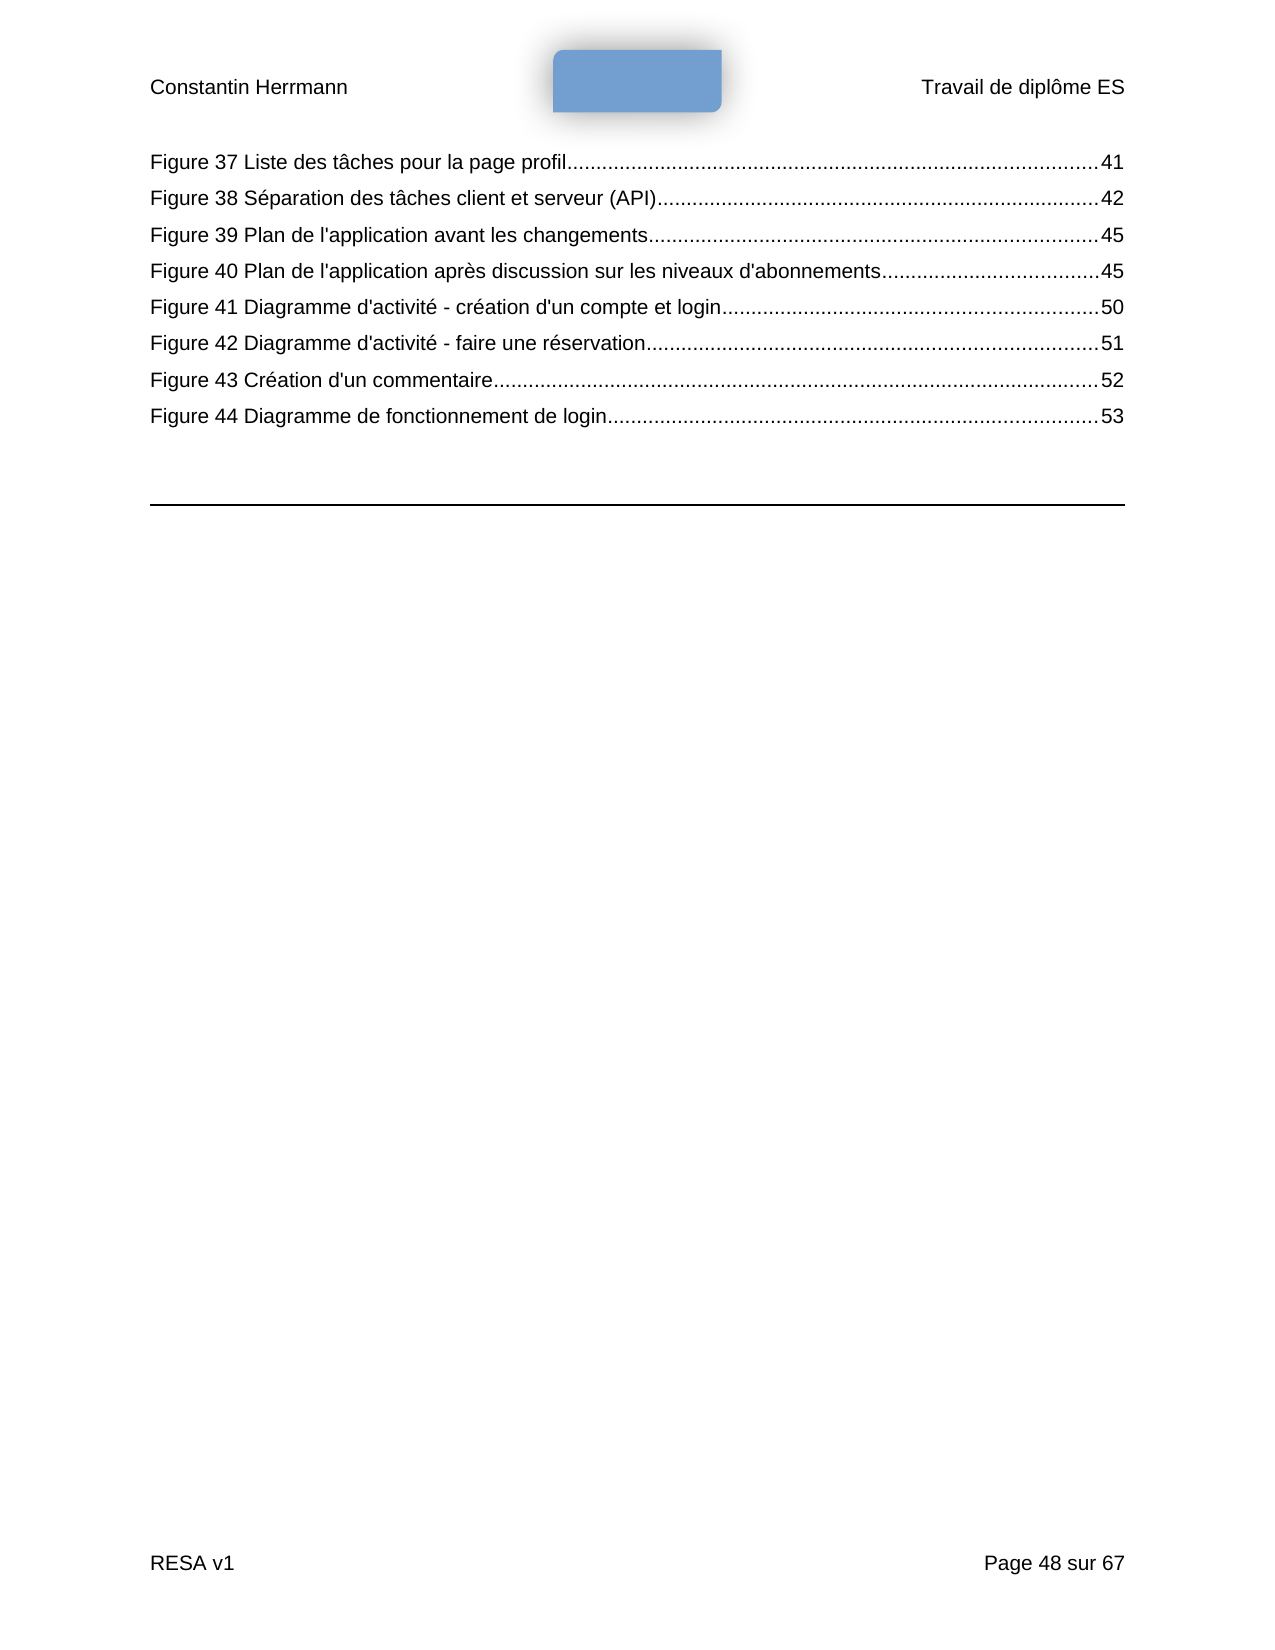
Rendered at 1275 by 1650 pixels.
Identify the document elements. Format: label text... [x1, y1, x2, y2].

text Figure 37 Liste des tâches pour la page profil 41 [150, 150, 1125, 174]
text Figure 44 Diagramme de fonctionnement de login 53 [150, 404, 1125, 428]
text Figure 42 Diagramme d'activité - faire une réservation 51 [150, 331, 1125, 355]
text Figure 43 Création d'un commentaire 52 [150, 367, 1125, 391]
text Figure 40 Plan de l'application après discussion sur les niveaux d'abonnements 45 [150, 259, 1125, 283]
text Figure 39 Plan de l'application avant les changements 45 [150, 222, 1125, 246]
text Figure 38 Séparation des tâches client et serveur (API) 42 [150, 186, 1125, 210]
text Figure 41 Diagramme d'activité - création d'un compte et login 50 [150, 295, 1125, 319]
